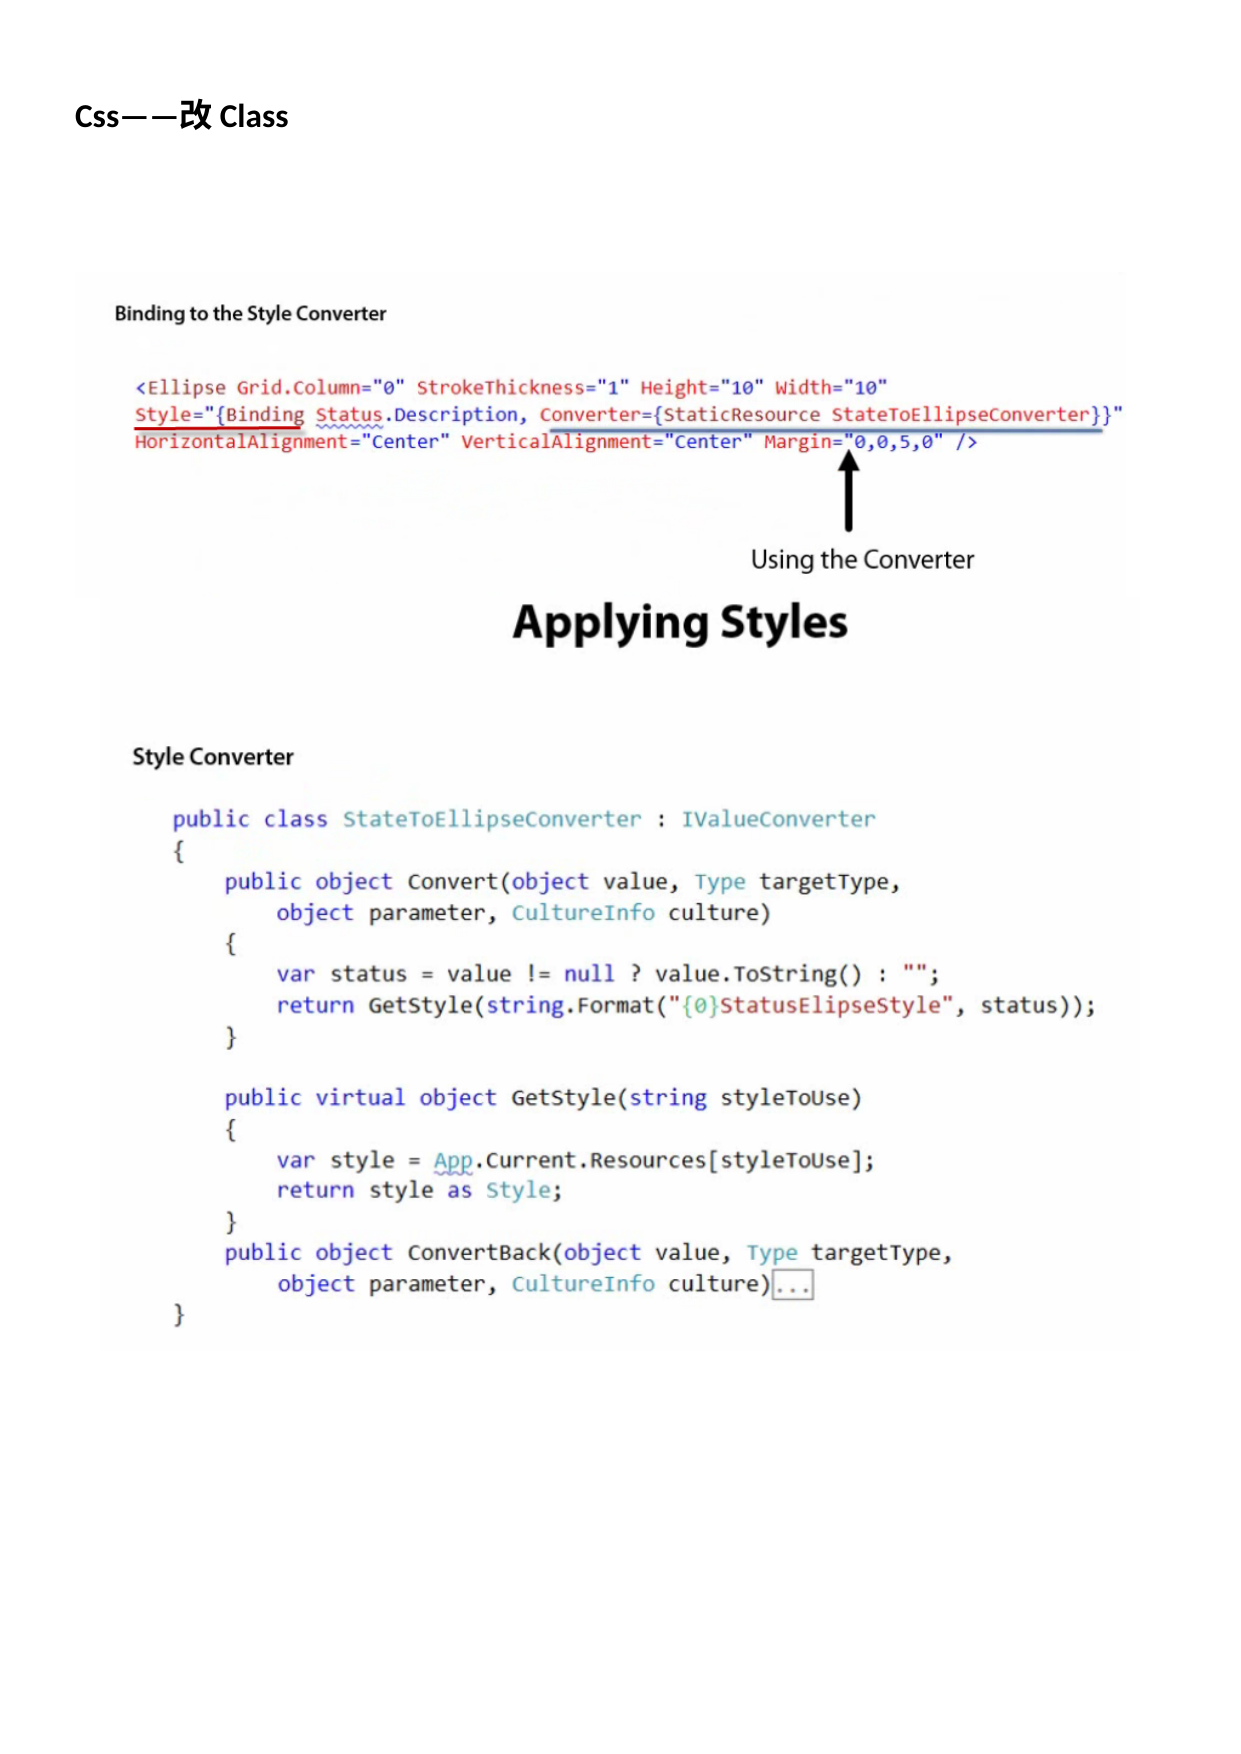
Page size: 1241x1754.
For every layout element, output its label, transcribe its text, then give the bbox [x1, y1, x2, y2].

subtitle Css——改Class [75, 81, 1165, 146]
picture [75, 272, 1140, 1351]
